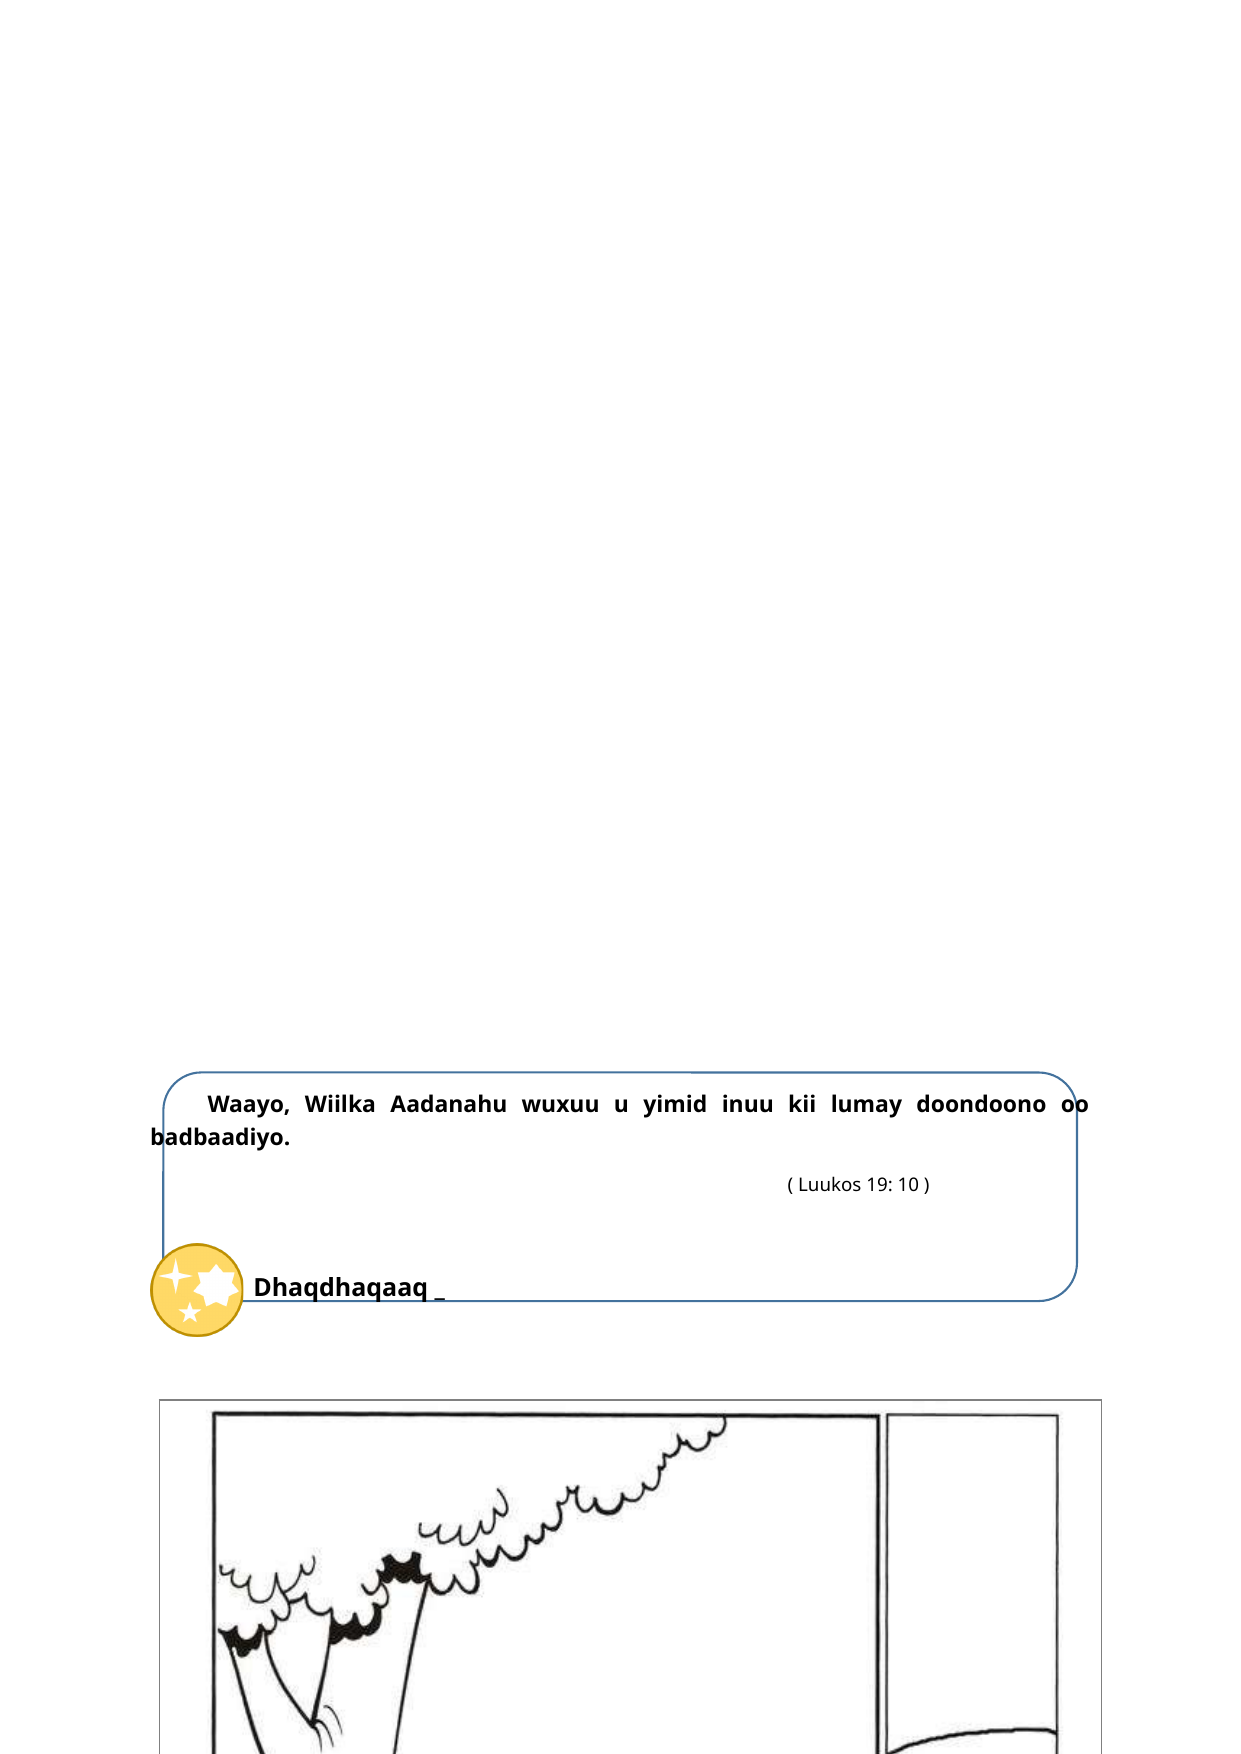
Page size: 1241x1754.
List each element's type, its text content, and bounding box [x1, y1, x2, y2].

picture [150, 1243, 244, 1337]
text Dhaqdhaqaaq _ [244, 1269, 1090, 1303]
text Waayo, Wiilka Aadanahu wuxuu u yimid inuu kii lumay doondoono oo badbaadiyo. [150, 1088, 1090, 1153]
text ( Luukos 19: 10 ) [150, 1172, 1090, 1197]
picture [160, 1401, 1101, 1754]
